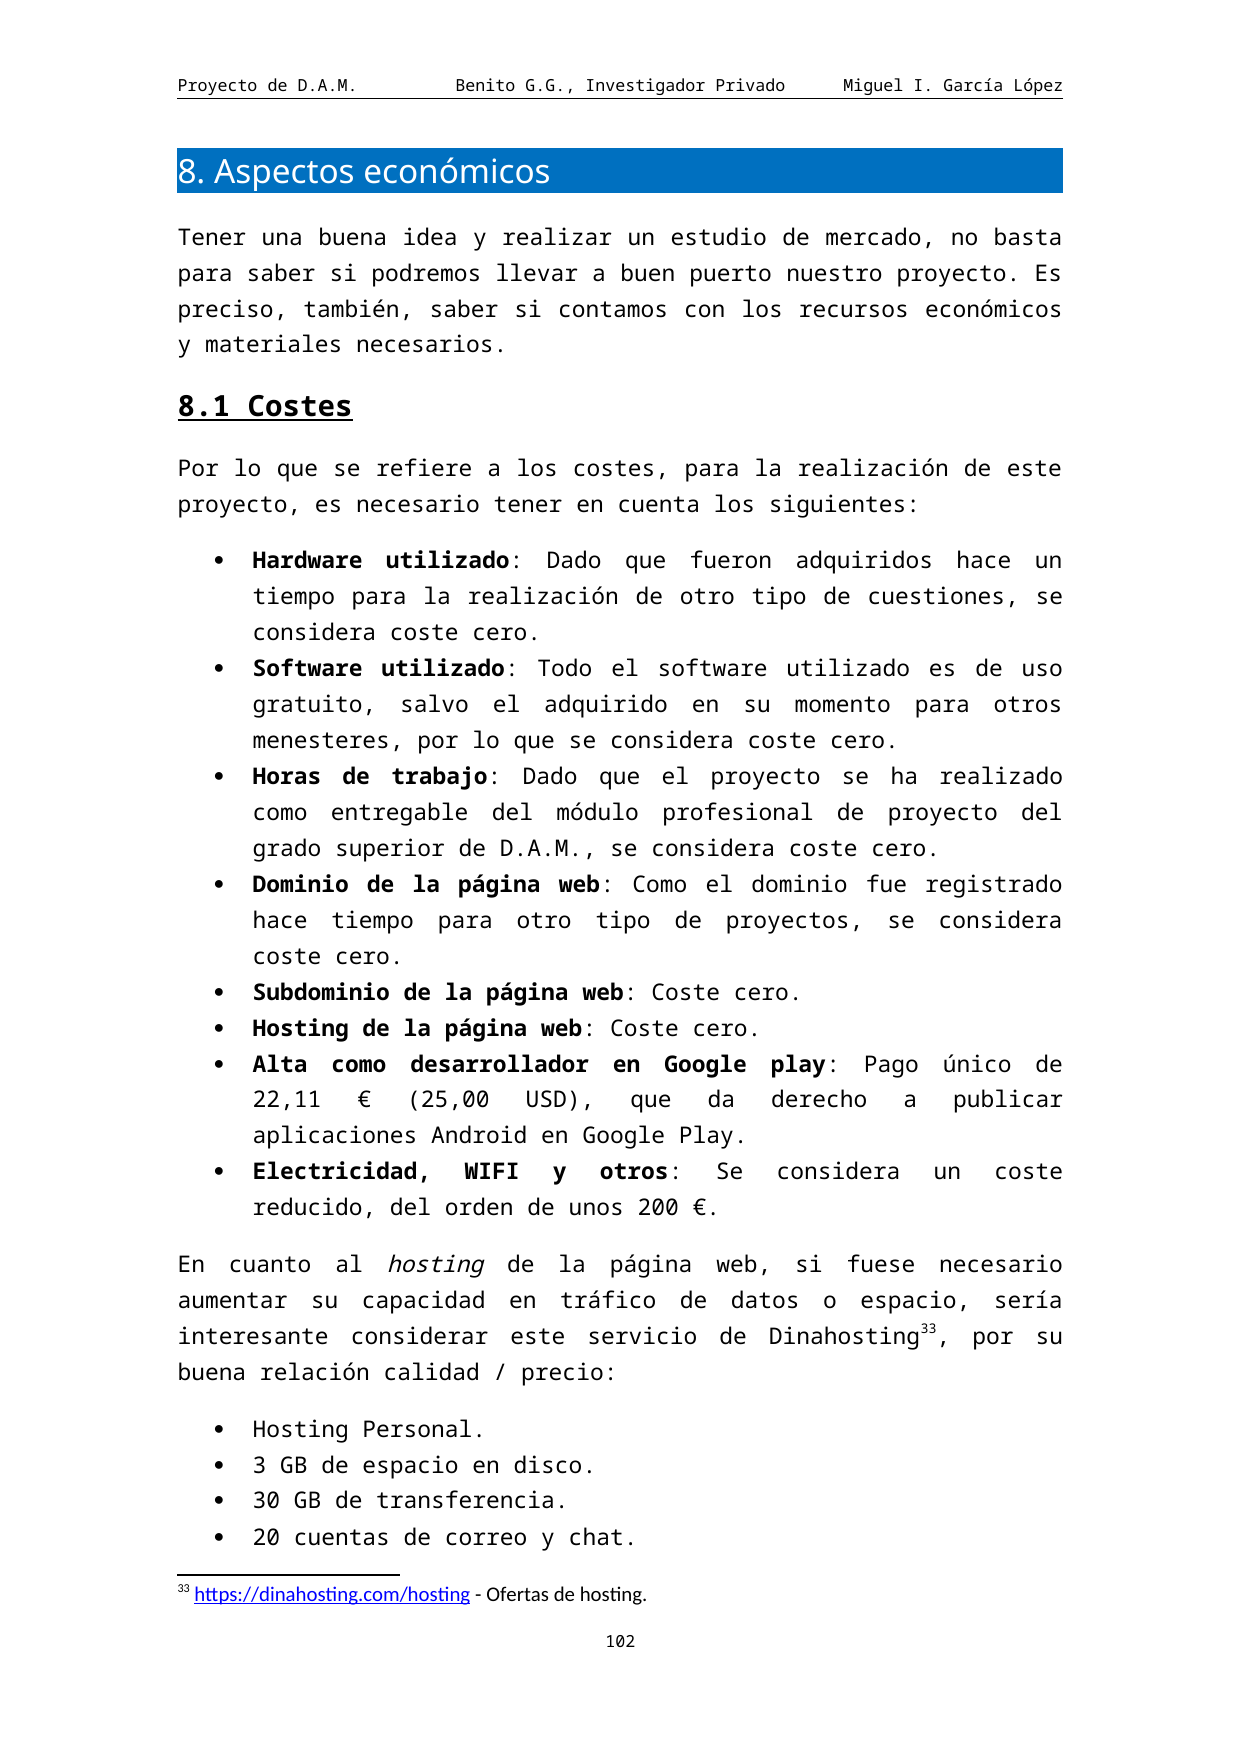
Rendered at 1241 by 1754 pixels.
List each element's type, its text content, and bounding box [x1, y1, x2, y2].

list Electricidad, WIFI y otros: Se considera un coste reducido, del orden de unos 200 €. [215, 1155, 1063, 1222]
list Hardware utilizado: Dado que fueron adquiridos hace un tiempo para la realización de otro tipo de cuestiones, se considera coste cero. [215, 544, 1063, 647]
text 8. Aspectos económicos [177, 148, 1063, 193]
list 20 cuentas de correo y chat. [215, 1520, 1063, 1552]
list Dominio de la página web: Como el dominio fue registrado hace tiempo para otro tipo de proyectos, se considera coste cero. [215, 868, 1063, 971]
list Horas de trabajo: Dado que el proyecto se ha realizado como entregable del módulo profesional de proyecto del grado superior de D.A.M., se considera coste cero. [215, 760, 1063, 863]
list Software utilizado: Todo el software utilizado es de uso gratuito, salvo el adquirido en su momento para otros menesteres, por lo que se considera coste cero. [215, 652, 1063, 755]
text Por lo que se refiere a los costes, para la realización de este proyecto, es necesario tener en cuenta los siguientes: [177, 452, 1063, 519]
list Hosting Personal. [215, 1413, 1063, 1444]
list Hosting de la página web: Coste cero. [215, 1012, 1063, 1043]
list Alta como desarrollador en Google play: Pago único de 22,11 € (25,00 USD), que da derecho a publicar aplicaciones Android en Google Play. [215, 1047, 1063, 1151]
list Subdominio de la página web: Coste cero. [215, 976, 1063, 1007]
text Tener una buena idea y realizar un estudio de mercado, no basta para saber si podremos llevar a buen puerto nuestro proyecto. Es preciso, también, saber si contamos con los recursos económicos y materiales necesarios. [177, 221, 1063, 360]
text En cuanto al hosting de la página web, si fuese necesario aumentar su capacidad en tráfico de datos o espacio, sería interesante considerar este servicio de Dinahosting, por su buena relación calidad / precio: [177, 1248, 1063, 1387]
list 3 GB de espacio en disco. [215, 1448, 1063, 1480]
text 8.1 Costes [177, 385, 1063, 425]
list 30 GB de transferencia. [215, 1484, 1063, 1516]
